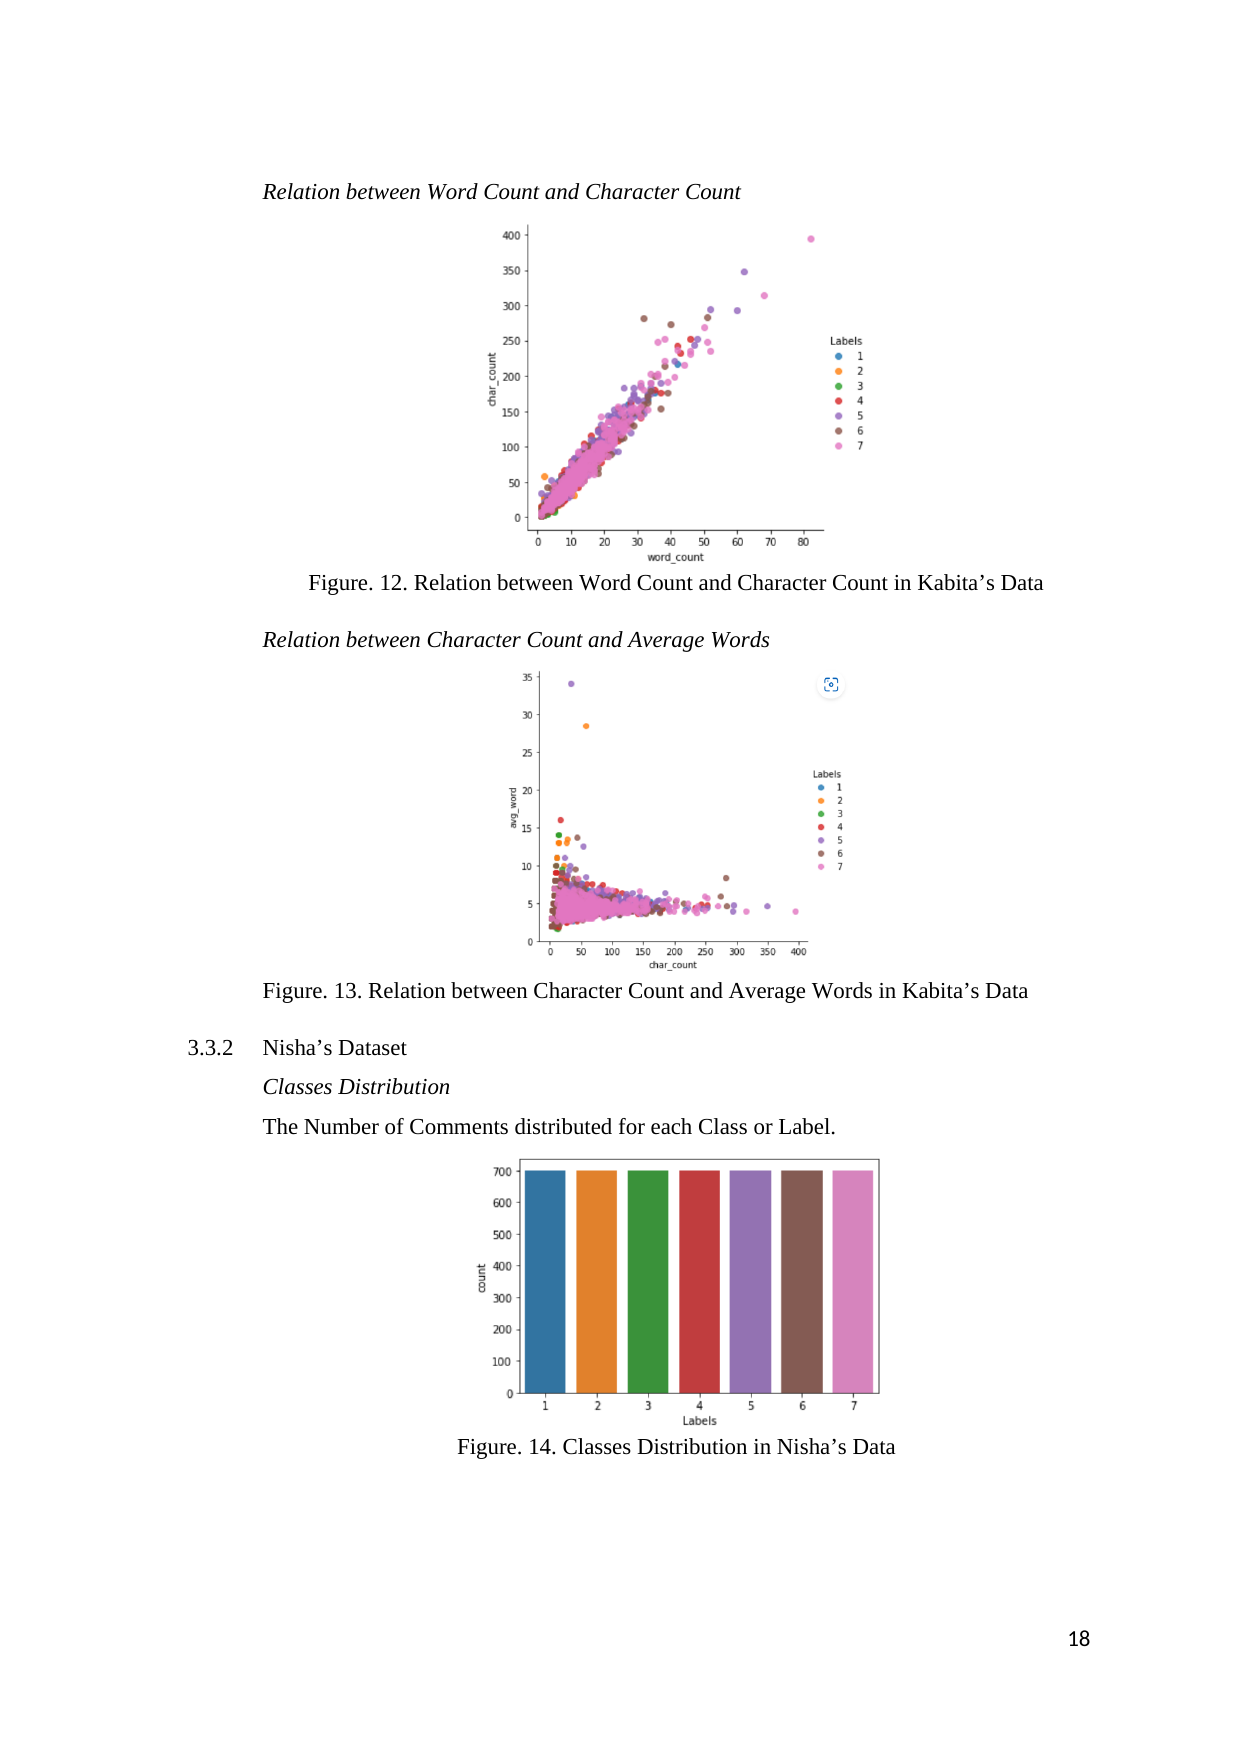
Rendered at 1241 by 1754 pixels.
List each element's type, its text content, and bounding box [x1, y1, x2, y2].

list Figure. 12. Relation between Word Count and Character Count in Kabita’s Data [262, 569, 1090, 595]
list Figure. 14. Classes Distribution in Nisha’s Data [262, 1433, 1090, 1459]
picture [503, 665, 850, 975]
picture [468, 1152, 885, 1431]
list Relation between Character Count and Average Words [262, 626, 1090, 652]
list Classes Distribution [262, 1073, 1090, 1099]
picture [478, 217, 874, 567]
list Relation between Word Count and Character Count [262, 178, 1090, 205]
list Figure. 13. Relation between Character Count and Average Words in Kabita’s Data [262, 977, 1090, 1003]
list Nisha’s Dataset [187, 1034, 1090, 1060]
list The Number of Comments distributed for each Class or Label. [262, 1113, 1090, 1139]
